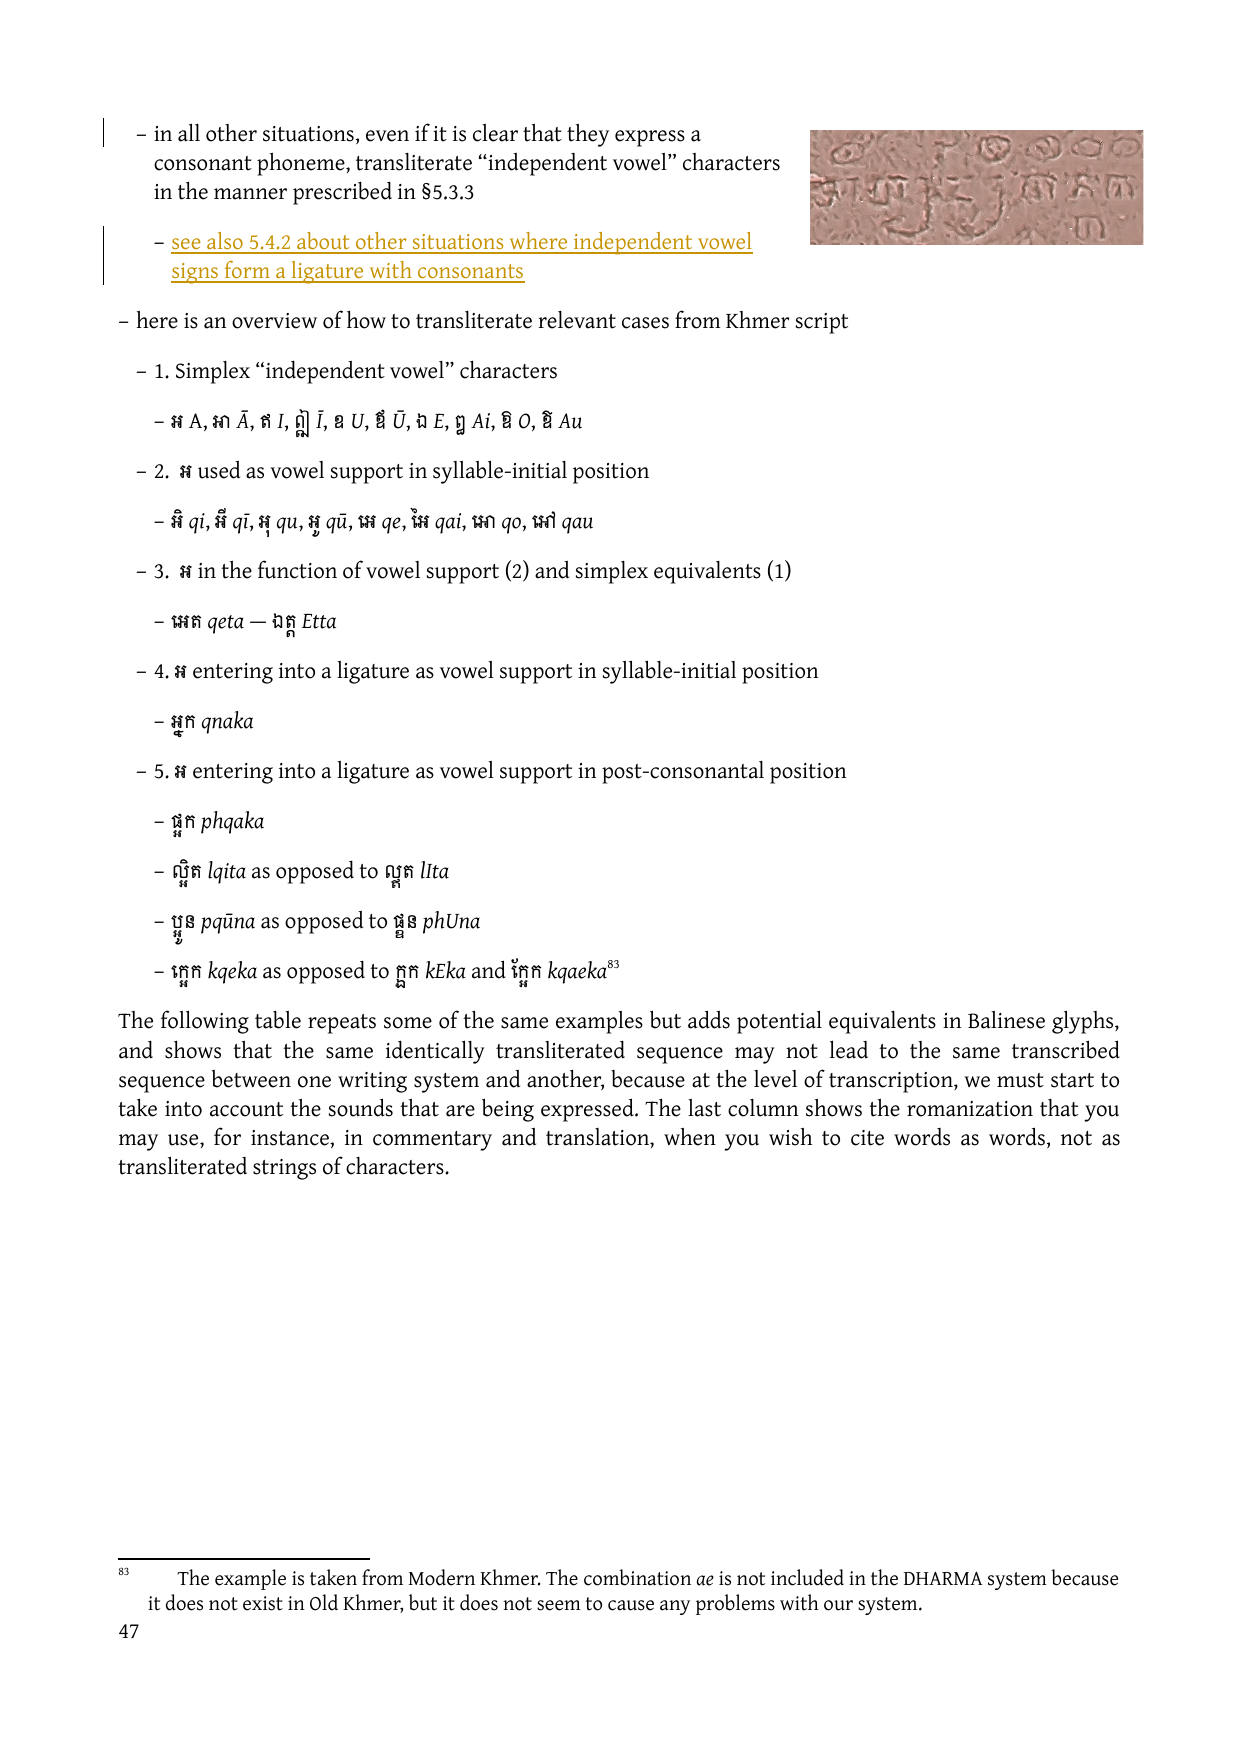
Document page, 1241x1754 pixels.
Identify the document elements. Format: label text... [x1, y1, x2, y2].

list អេត qeta — ឯត្ត Etta [153, 606, 1122, 635]
list 1. Simplex “independent vowel” characters [136, 356, 1122, 385]
list here is an overview of how to transliterate relevant cases from Khmer script [118, 306, 1122, 335]
list ក្អេក kqeka as opposed to ក្ឯក kEka and ក្អែក kqaeka [153, 956, 1122, 985]
list អ្នក qnaka [153, 706, 1122, 735]
list ប្អូន pqūna as opposed to ផ្ឧន phUna [153, 906, 1122, 935]
list 5. អ entering into a ligature as vowel support in post-consonantal position [136, 756, 1122, 785]
list អិ qi, អី qī, អុ qu, អូ qū, អេ qe, អៃ qai, អោ qo, អៅ qau [153, 506, 1122, 535]
list 2. អ used as vowel support in syllable-initial position [136, 456, 1122, 485]
picture [810, 130, 1144, 245]
list 4. អ entering into a ligature as vowel support in syllable-initial position [136, 656, 1122, 685]
list ផ្អក phqaka [153, 806, 1122, 835]
list in all other situations, even if it is clear that they express a consonant phoneme, transliterate “independent vowel” characters in the manner prescribed in §5.3.3 [136, 118, 1122, 206]
text The following table repeats some of the same examples but adds potential equivalents in Balinese glyphs, and shows that the same identically transliterated sequence may not lead to the same transcribed sequence between one writing system and another, because at the level of transcription, we must start to take into account the sounds that are being expressed. The last column shows the romanization that you may use, for instance, in commentary and translation, when you wish to cite words as words, not as transliterated strings of characters. [118, 1006, 1122, 1181]
list អ A, អា Ā, ឥ I, ឦ Ī, ឧ U, ឪ Ū, ឯ E, ឰ Ai, ឱ O, ឳ Au [153, 406, 1122, 435]
list 3. អ in the function of vowel support (2) and simplex equivalents (1) [136, 556, 1122, 585]
list ល្អិត lqita as opposed to ល្ឥត lIta [153, 856, 1122, 885]
list 5.4.2 [153, 226, 1122, 285]
